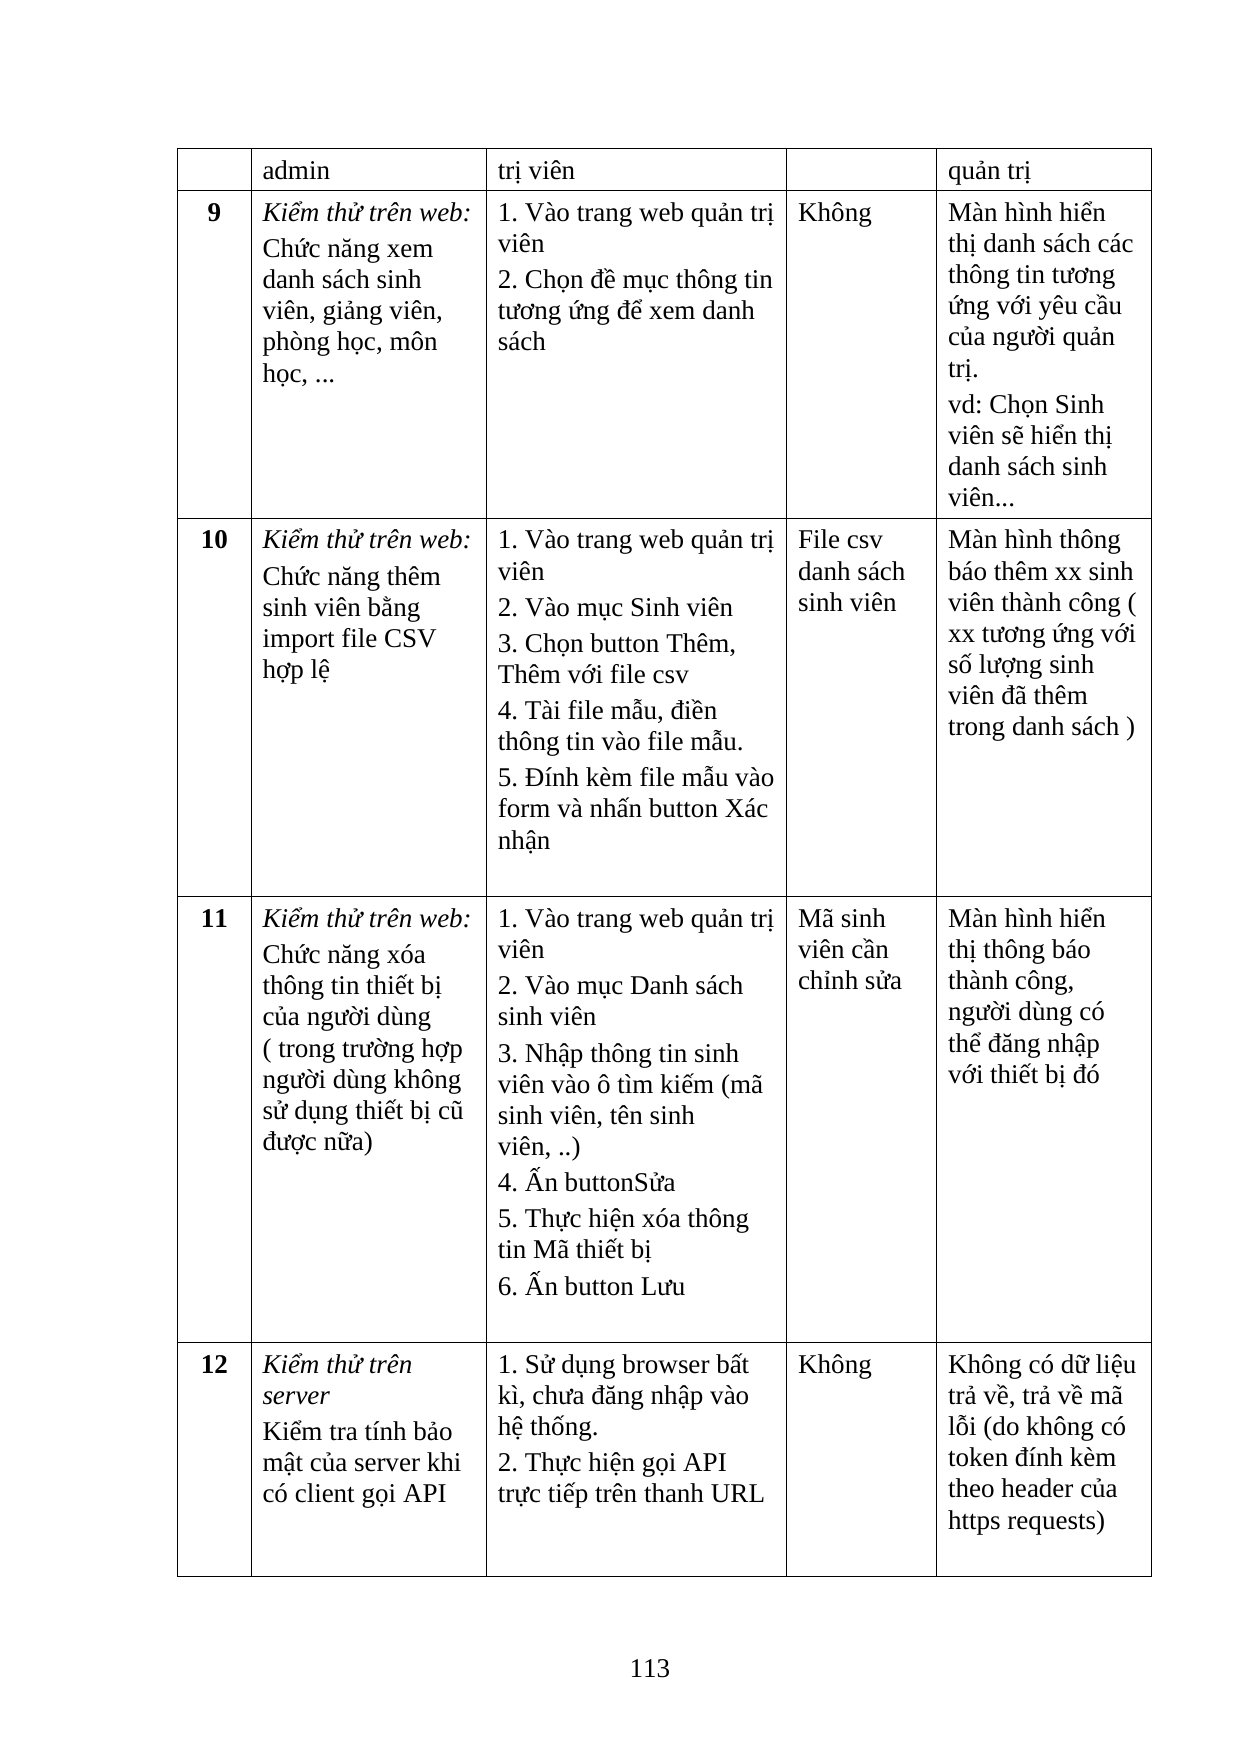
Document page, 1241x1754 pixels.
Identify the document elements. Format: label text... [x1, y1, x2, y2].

table_cell 1. Vào trang web quản trị viên 2. Vào mục Sinh viên 3. Chọn button Thêm, Thêm với file csv 4. Tài file mẫu, điền thông tin vào file mẫu. 5. Đính kèm file mẫu vào form và nhấn button Xác nhận [487, 519, 786, 896]
table_cell Không có dữ liệu trả về, trả về mã lỗi (do không có token đính kèm theo header của https requests) [937, 1343, 1151, 1576]
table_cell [487, 149, 786, 190]
table_cell Không [787, 1343, 936, 1576]
table_cell Màn hình hiển thị thông báo thành công, người dùng có thể đăng nhập với thiết bị đó [937, 897, 1151, 1342]
table_cell Mã sinh viên cần chỉnh sửa [787, 897, 936, 1342]
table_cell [937, 149, 1151, 190]
table_cell Kiểm thử trên server Kiểm tra tính bảo mật của server khi có client gọi API [252, 1343, 486, 1576]
table_cell Kiểm thử trên web: Chức năng xóa thông tin thiết bị của người dùng ( trong trường hợp người dùng không sử dụng thiết bị cũ được nữa) [252, 897, 486, 1342]
table_cell 1. Vào trang web quản trị viên 2. Chọn đề mục thông tin tương ứng để xem danh sách [487, 191, 786, 517]
table_cell 9 [178, 191, 251, 517]
table_cell Không [787, 191, 936, 517]
table_cell Màn hình thông báo thêm xx sinh viên thành công ( xx tương ứng với số lượng sinh viên đã thêm trong danh sách ) [937, 519, 1151, 896]
table_cell File csv danh sách sinh viên [787, 519, 936, 896]
table_cell 1. Sử dụng browser bất kì, chưa đăng nhập vào hệ thống. 2. Thực hiện gọi API trực tiếp trên thanh URL [487, 1343, 786, 1576]
table_cell 11 [178, 897, 251, 1342]
table_cell Màn hình hiển thị danh sách các thông tin tương ứng với yêu cầu của người quản trị. vd: Chọn Sinh viên sẽ hiển thị danh sách sinh viên... [937, 191, 1151, 517]
table_cell 8 [178, 149, 251, 190]
table_cell 12 [178, 1343, 251, 1576]
table_cell Kiểm thử trên web: Chức năng thêm sinh viên bằng import file CSV hợp lệ [252, 519, 486, 896]
table_cell 1. Vào trang web quản trị viên 2. Vào mục Danh sách sinh viên 3. Nhập thông tin sinh viên vào ô tìm kiếm (mã sinh viên, tên sinh viên, ..) 4. Ấn buttonSửa 5. Thực hiện xóa thông tin Mã thiết bị 6. Ấn button Lưu [487, 897, 786, 1342]
table_cell 10 [178, 519, 251, 896]
table_cell Kiểm thử trên web: Chức năng xem danh sách sinh viên, giảng viên, phòng học, môn học, ... [252, 191, 486, 517]
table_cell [252, 149, 486, 190]
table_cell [787, 149, 936, 190]
